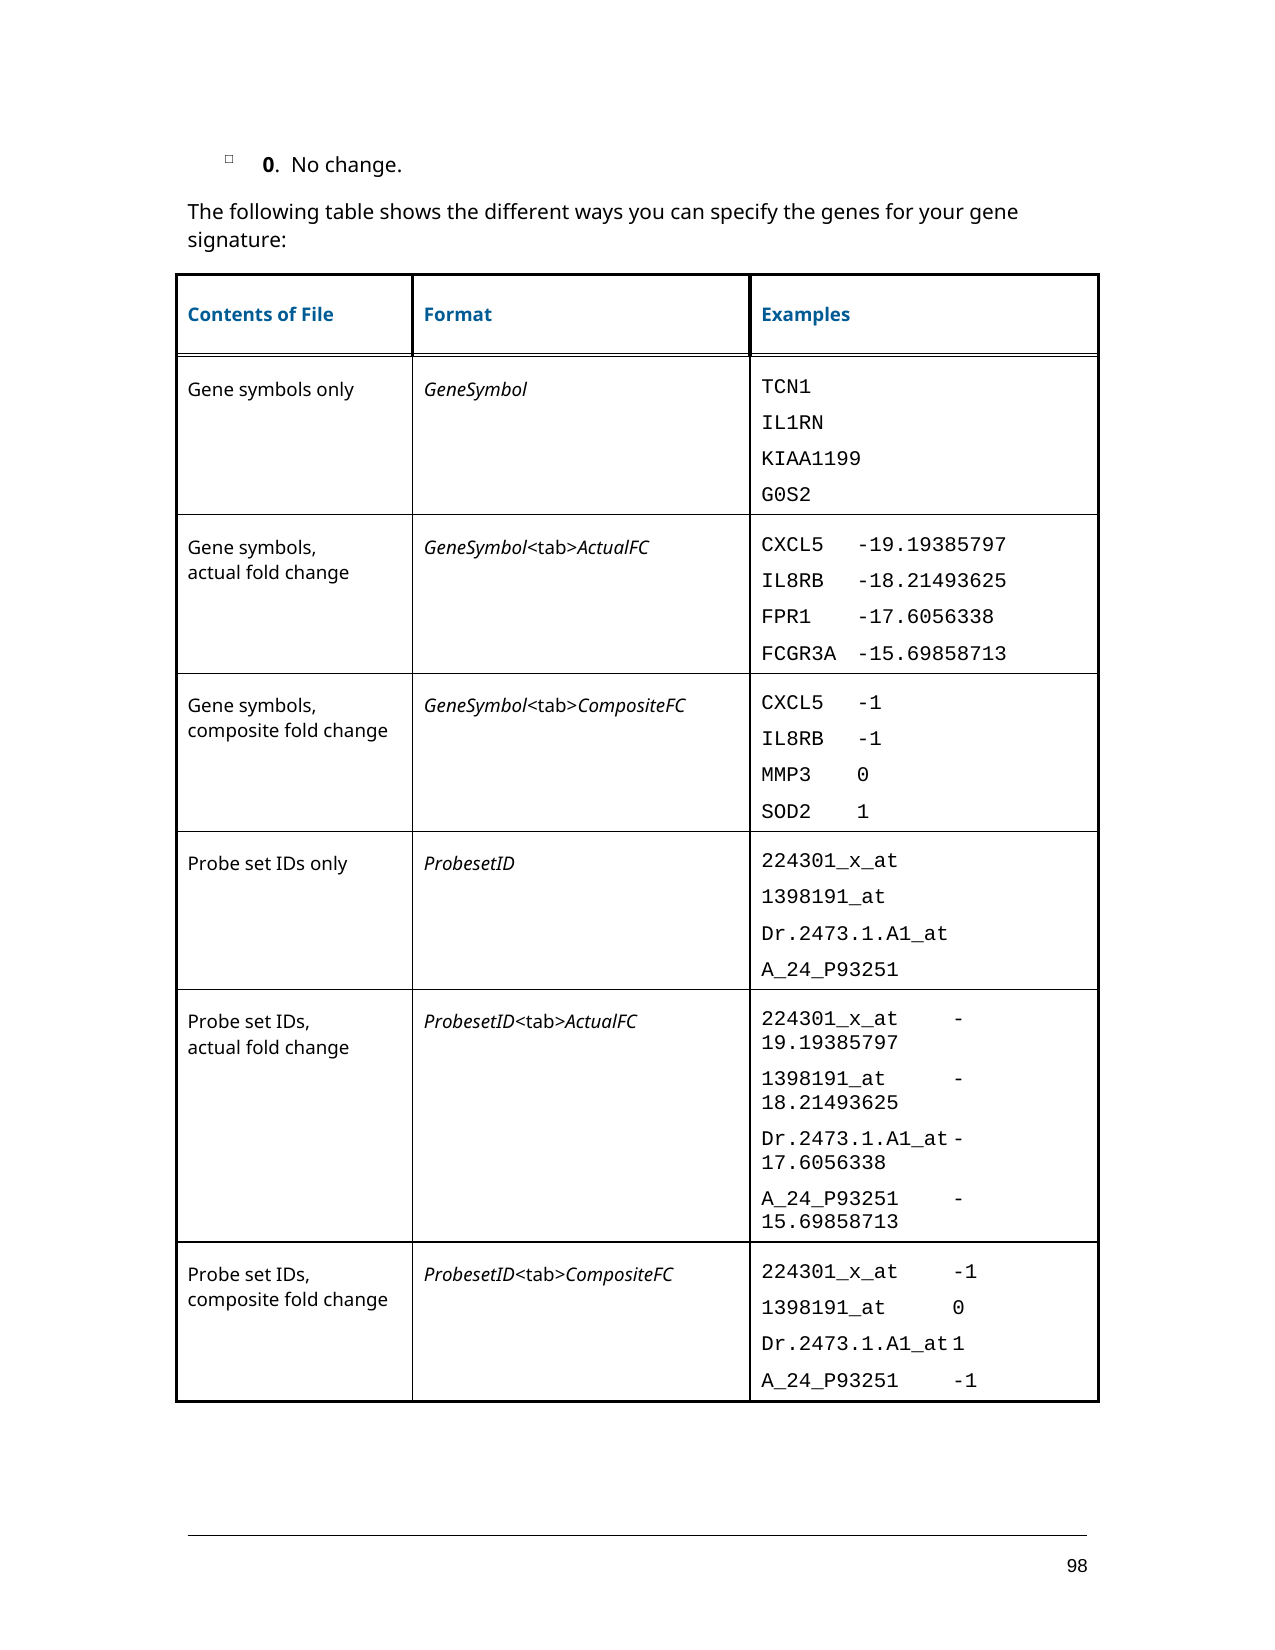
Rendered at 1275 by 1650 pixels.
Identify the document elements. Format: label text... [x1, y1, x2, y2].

table_cell 224301_x_at -19.19385797 1398191_at -18.21493625 Dr.2473.1.A1_at -17.6056338 A_24_P93251 -15.69858713 [751, 990, 1097, 1241]
table_cell Gene symbols, composite fold change [178, 674, 412, 831]
text The following table shows the different ways you can specify the genes for your gene signature: [187, 197, 1087, 254]
table_cell 224301_x_at 1398191_at Dr.2473.1.A1_at A_24_P93251 [751, 832, 1097, 989]
list 0. No change. [225, 150, 1087, 178]
table_header Examples [752, 276, 1097, 352]
table_cell Gene symbols only [178, 357, 412, 514]
table_header Contents of File [178, 276, 411, 352]
table_cell ProbesetID [413, 832, 749, 989]
table_cell GeneSymbol<tab>CompositeFC [413, 674, 749, 831]
table_cell Probe set IDs, actual fold change [178, 990, 412, 1241]
table_cell CXCL5 -1 IL8RB -1 MMP3 0 SOD2 1 [751, 674, 1097, 831]
table_cell Probe set IDs only [178, 832, 412, 989]
table_cell ProbesetID<tab>CompositeFC [413, 1243, 749, 1399]
table_cell ProbesetID<tab>ActualFC [413, 990, 749, 1241]
table_cell GeneSymbol [413, 357, 749, 514]
table_cell 224301_x_at -1 1398191_at 0 Dr.2473.1.A1_at 1 A_24_P93251 -1 [751, 1243, 1097, 1399]
table_cell Probe set IDs, composite fold change [178, 1243, 412, 1399]
table_cell CXCL5 -19.19385797 IL8RB -18.21493625 FPR1 -17.6056338 FCGR3A -15.69858713 [751, 515, 1097, 672]
table_cell TCN1 IL1RN KIAA1199 G0S2 [751, 357, 1097, 514]
table_cell Gene symbols, actual fold change [178, 515, 412, 672]
table_cell GeneSymbol<tab>ActualFC [413, 515, 749, 672]
table_header Format [414, 276, 748, 352]
